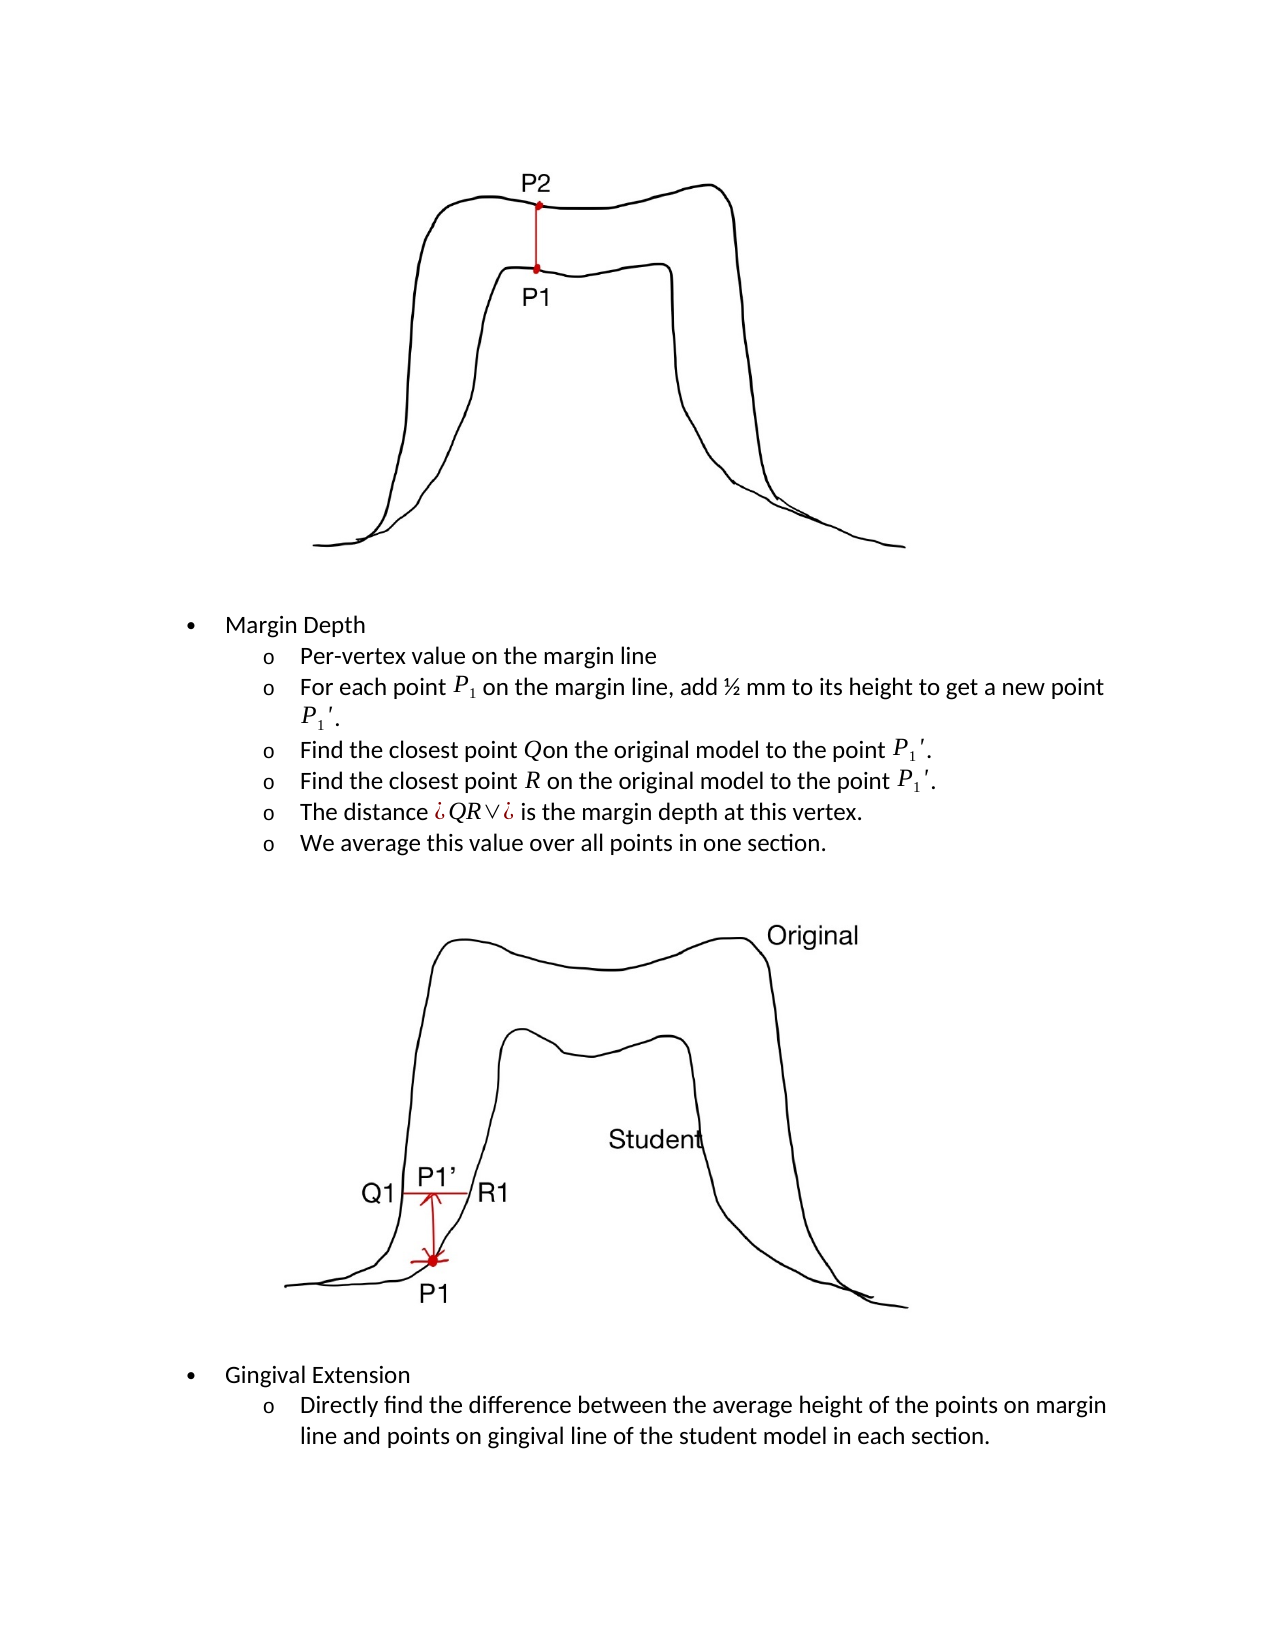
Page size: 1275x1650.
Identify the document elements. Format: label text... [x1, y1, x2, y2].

picture [262, 882, 936, 1334]
list The distance is the margin depth at this vertex. [262, 796, 1125, 827]
list We average this value over all points in one section. [262, 827, 1125, 857]
list For each point on the margin line, add ½ mm to its height to get a new point . [262, 671, 1125, 733]
list Find the closest point on the original model to the point . [262, 733, 1125, 765]
list Margin Depth [187, 610, 1125, 640]
list Directly find the difference between the average height of the points on margin line and points on gingival line of the student model in each section. [262, 1389, 1125, 1450]
list Per-vertex value on the margin line [262, 640, 1125, 671]
list Gingival Extension [187, 1359, 1125, 1389]
list Find the closest point on the original model to the point . [262, 765, 1125, 796]
picture [300, 150, 933, 585]
